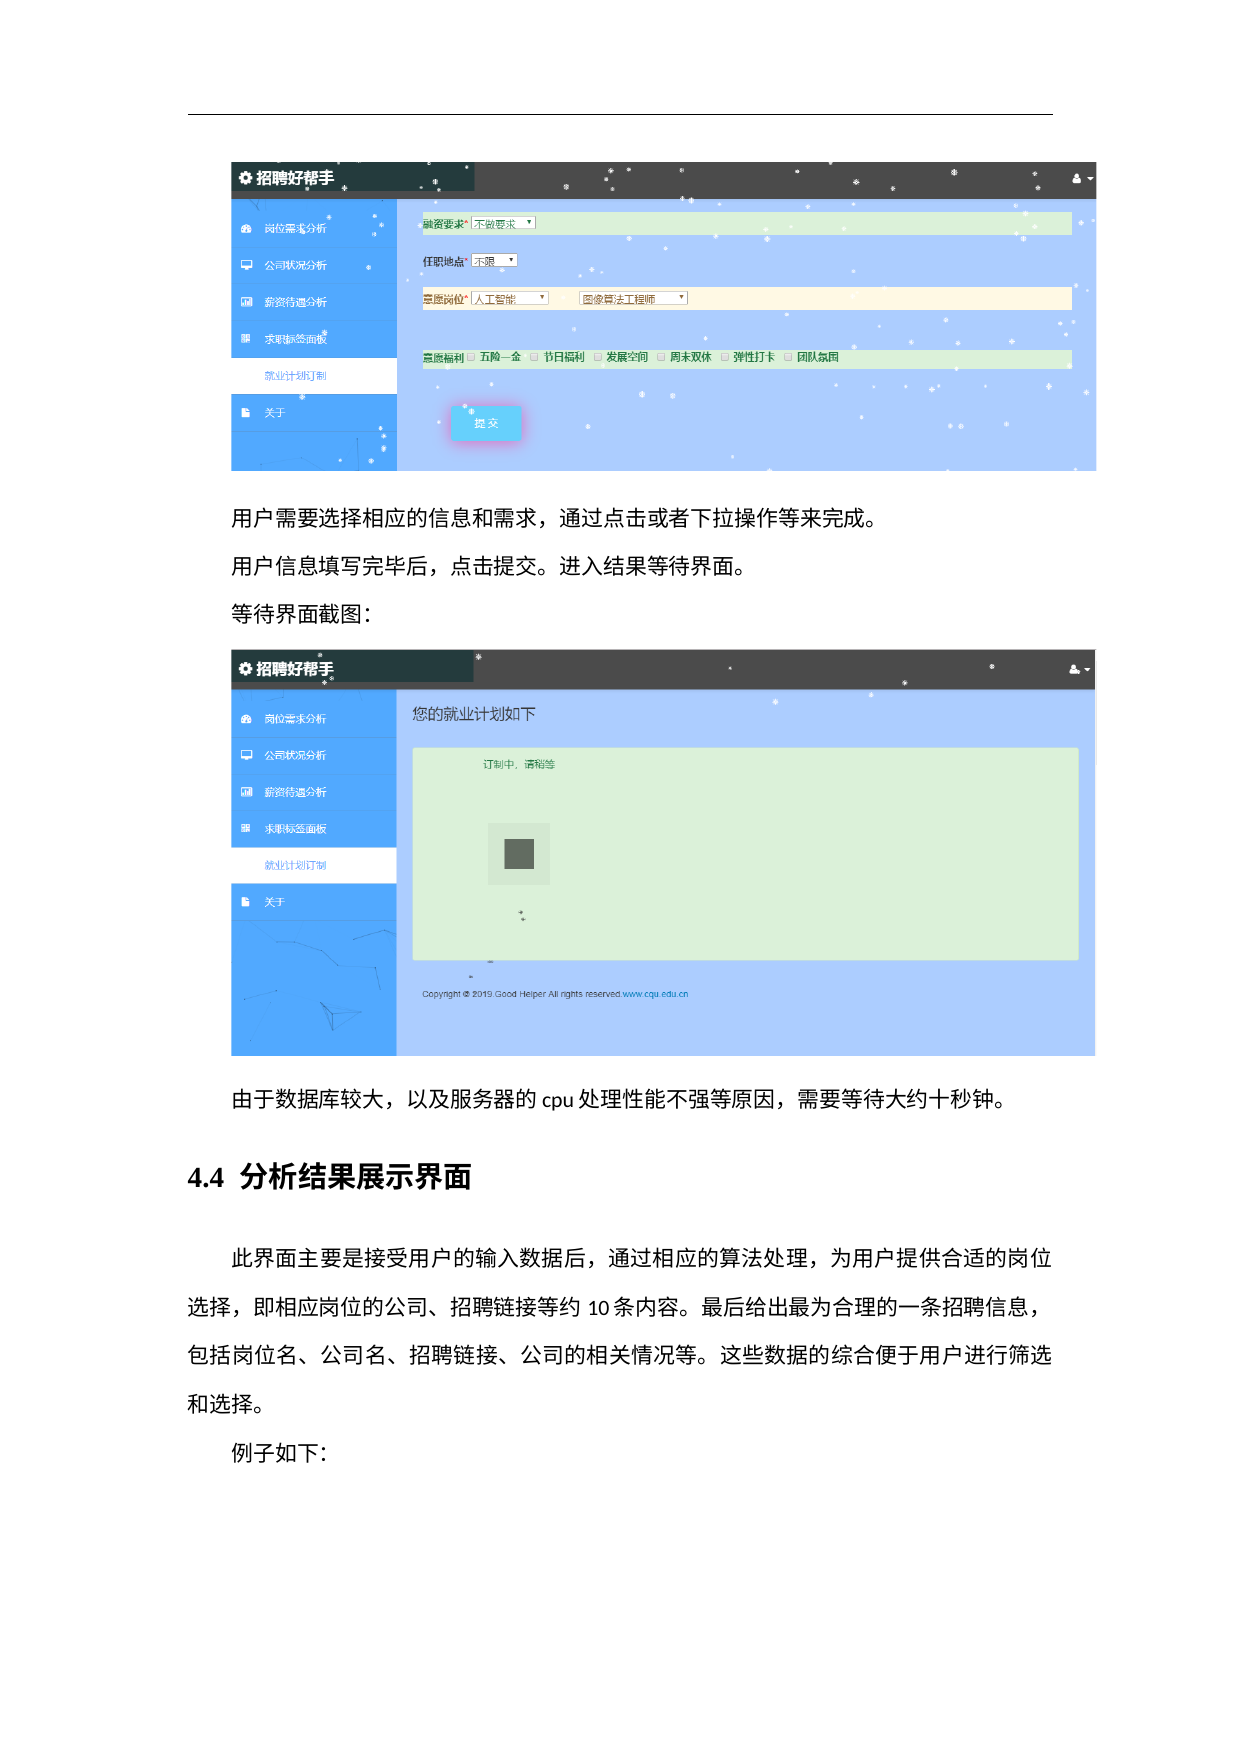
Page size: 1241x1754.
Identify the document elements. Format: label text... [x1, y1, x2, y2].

text 例子如下： [187, 1435, 1053, 1468]
text 由于数据库较大，以及服务器的cpu处理性能不强等原因，需要等待大约十秒钟。 [187, 1081, 1053, 1114]
text 用户需要选择相应的信息和需求，通过点击或者下拉操作等来完成。 [187, 500, 1053, 533]
text 此界面主要是接受用户的输入数据后，通过相应的算法处理，为用户提供合适的岗位选择，即相应岗位的公司、招聘链接等约10条内容。最后给出最为合理的一条招聘信息，包括岗位名、公司名、招聘链接、公司的相关情况等。这些数据的综合便于用户进行筛选和选择。 [187, 1241, 1053, 1419]
picture [231, 645, 1097, 1056]
text 等待界面截图： [187, 597, 1053, 629]
text 用户信息填写完毕后，点击提交。进入结果等待界面。 [187, 549, 1053, 581]
picture [231, 162, 1097, 471]
subtitle 分析结果展示界面 [187, 1142, 1053, 1207]
